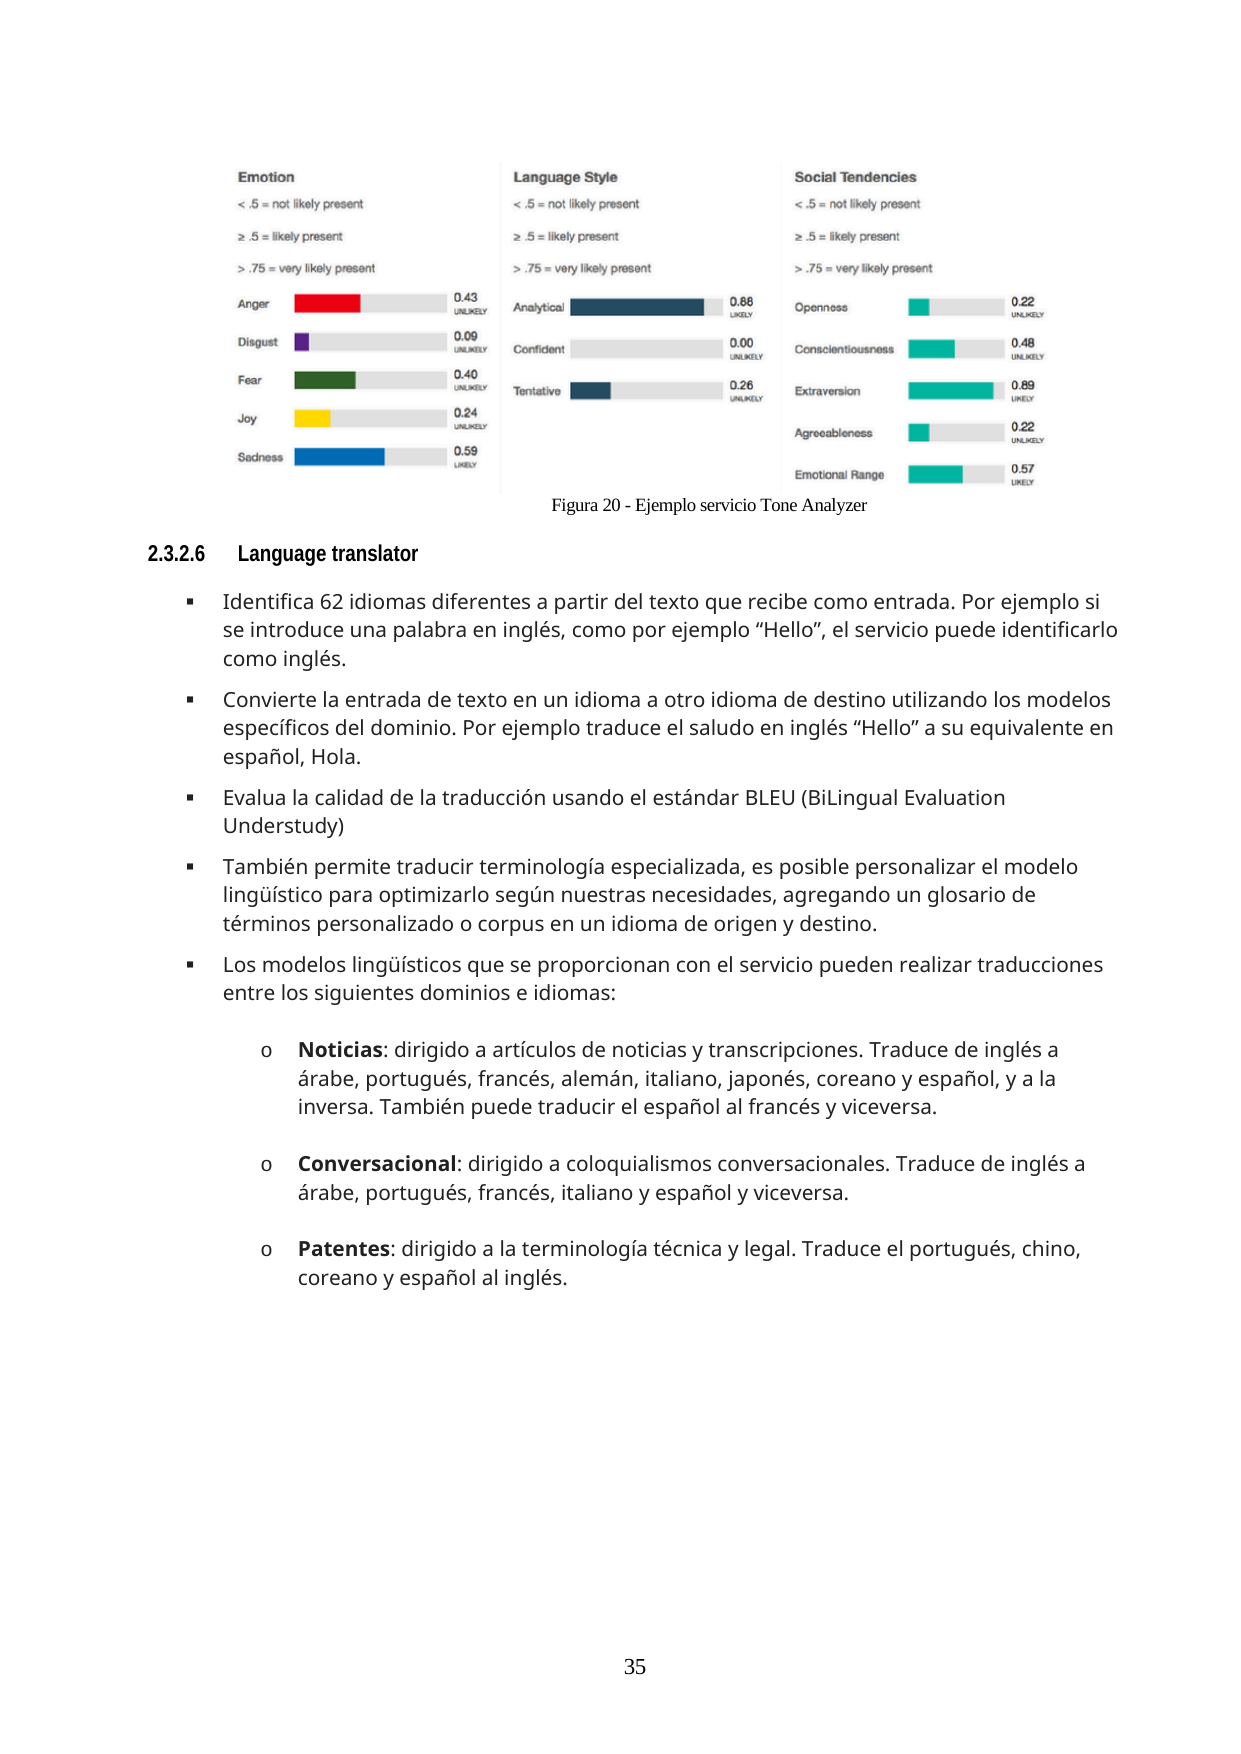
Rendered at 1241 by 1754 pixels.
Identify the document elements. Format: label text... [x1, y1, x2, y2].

list También permite traducir terminología especializada, es posible personalizar el modelo lingüístico para optimizarlo según nuestras necesidades, agregando un glosario de términos personalizado o corpus en un idioma de origen y destino. [185, 852, 1122, 937]
list Conversacional: dirigido a coloquialismos conversacionales. Traduce de inglés a árabe, portugués, francés, italiano y español y viceversa. [260, 1149, 1122, 1206]
list Noticias: dirigido a artículos de noticias y transcripciones. Traduce de inglés a árabe, portugués, francés, alemán, italiano, japonés, coreano y español, y a la inversa. También puede traducir el español al francés y viceversa. [260, 1035, 1122, 1121]
list Identifica 62 idiomas diferentes a partir del texto que recibe como entrada. Por ejemplo si se introduce una palabra en inglés, como por ejemplo “Hello”, el servicio puede identificarlo como inglés. [185, 587, 1122, 672]
subtitle Language translator [148, 540, 1122, 566]
list Evalua la calidad de la traducción usando el estándar BLEU (BiLingual Evaluation Understudy) [185, 783, 1122, 840]
text Figura - Ejemplo servicio Tone Analyzer [297, 493, 1122, 515]
list Los modelos lingüísticos que se proporcionan con el servicio pueden realizar traducciones entre los siguientes dominios e idiomas: [185, 950, 1122, 1007]
list Patentes: dirigido a la terminología técnica y legal. Traduce el portugués, chino, coreano y español al inglés. [260, 1234, 1122, 1292]
picture [206, 159, 1064, 494]
list Convierte la entrada de texto en un idioma a otro idioma de destino utilizando los modelos específicos del dominio. Por ejemplo traduce el saludo en inglés “Hello” a su equivalente en español, Hola. [185, 685, 1122, 770]
